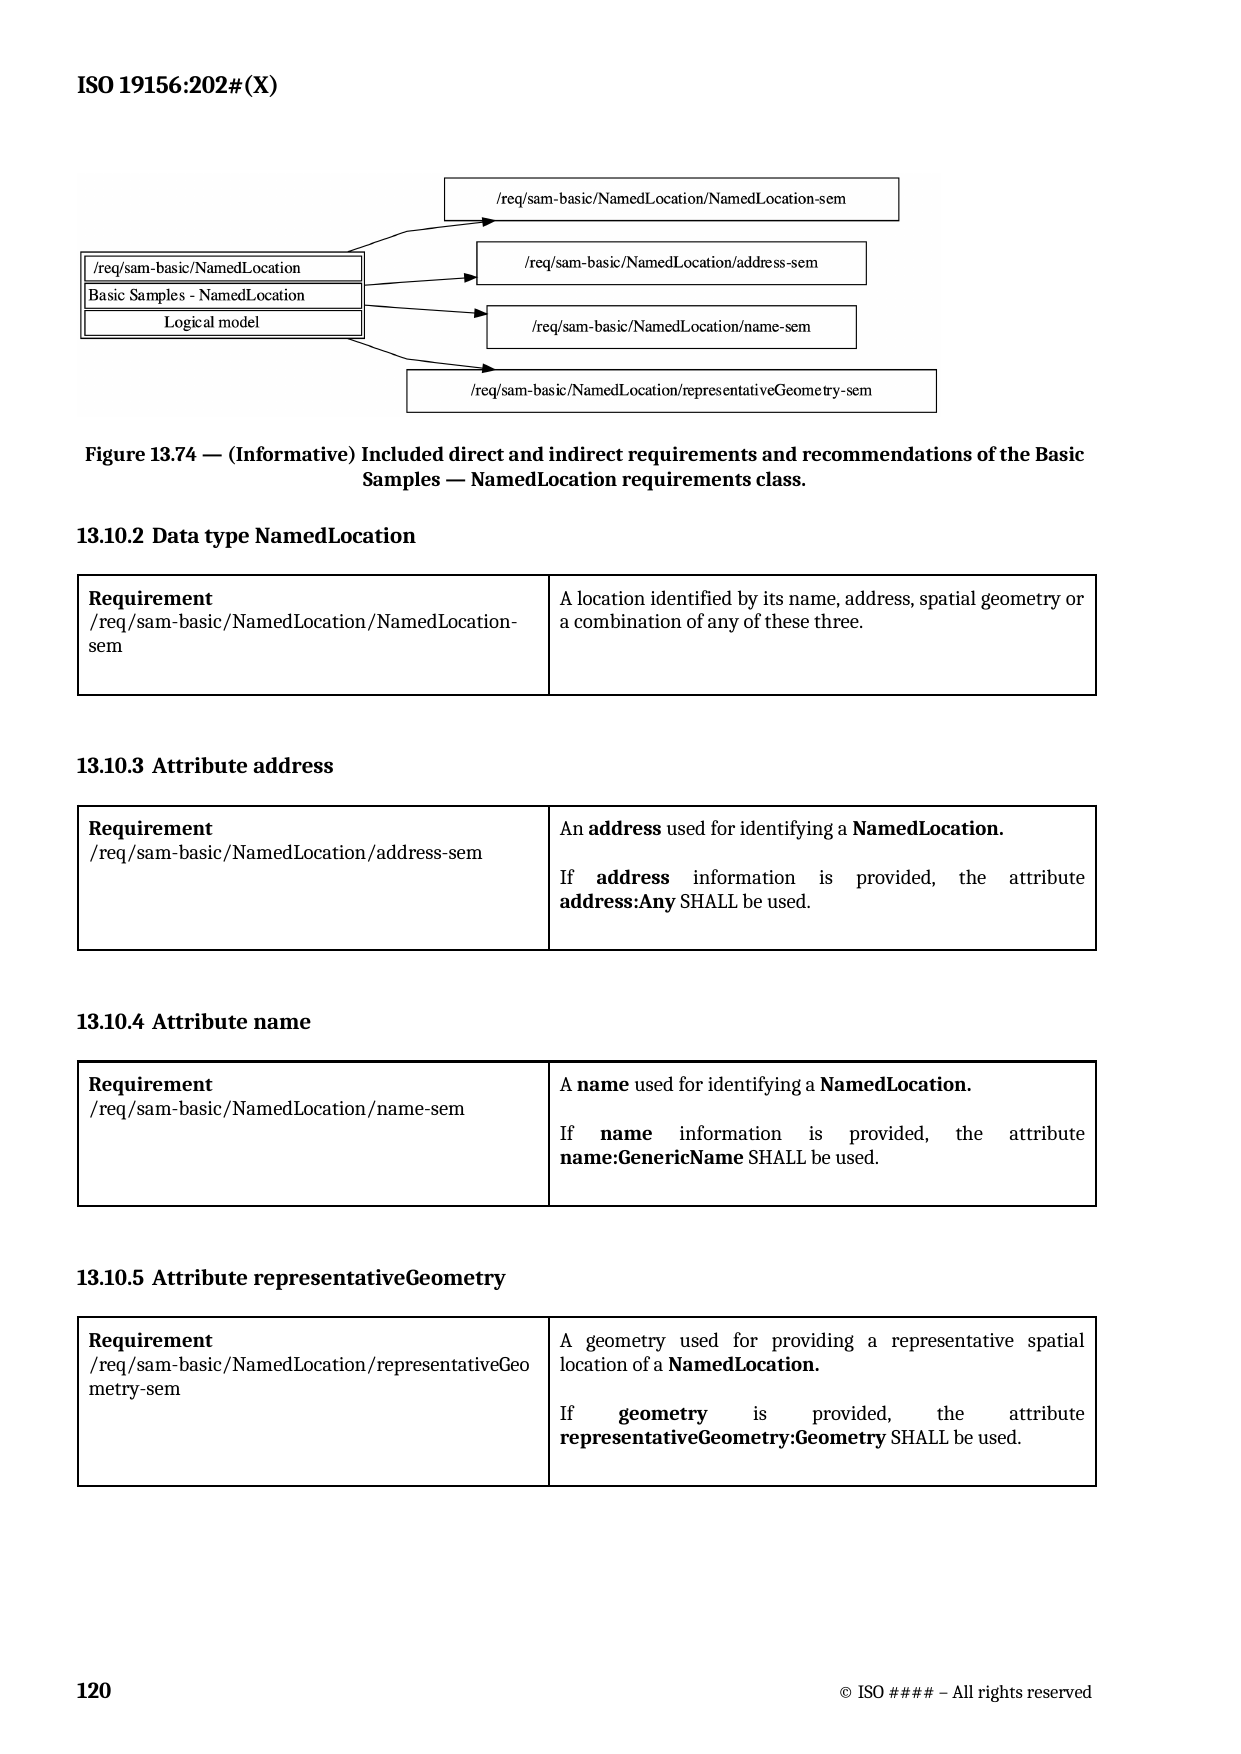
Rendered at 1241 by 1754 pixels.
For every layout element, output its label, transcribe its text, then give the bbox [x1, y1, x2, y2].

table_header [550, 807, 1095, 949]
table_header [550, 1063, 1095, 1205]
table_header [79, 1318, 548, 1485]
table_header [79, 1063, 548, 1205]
subtitle Data type NamedLocation [77, 522, 1092, 549]
subtitle Attribute name [77, 1009, 1092, 1035]
subtitle Attribute representativeGeometry [77, 1265, 1092, 1291]
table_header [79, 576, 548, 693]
picture [76, 173, 941, 417]
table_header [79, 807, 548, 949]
subtitle Attribute address [77, 753, 1092, 779]
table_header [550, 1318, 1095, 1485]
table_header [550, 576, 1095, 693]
